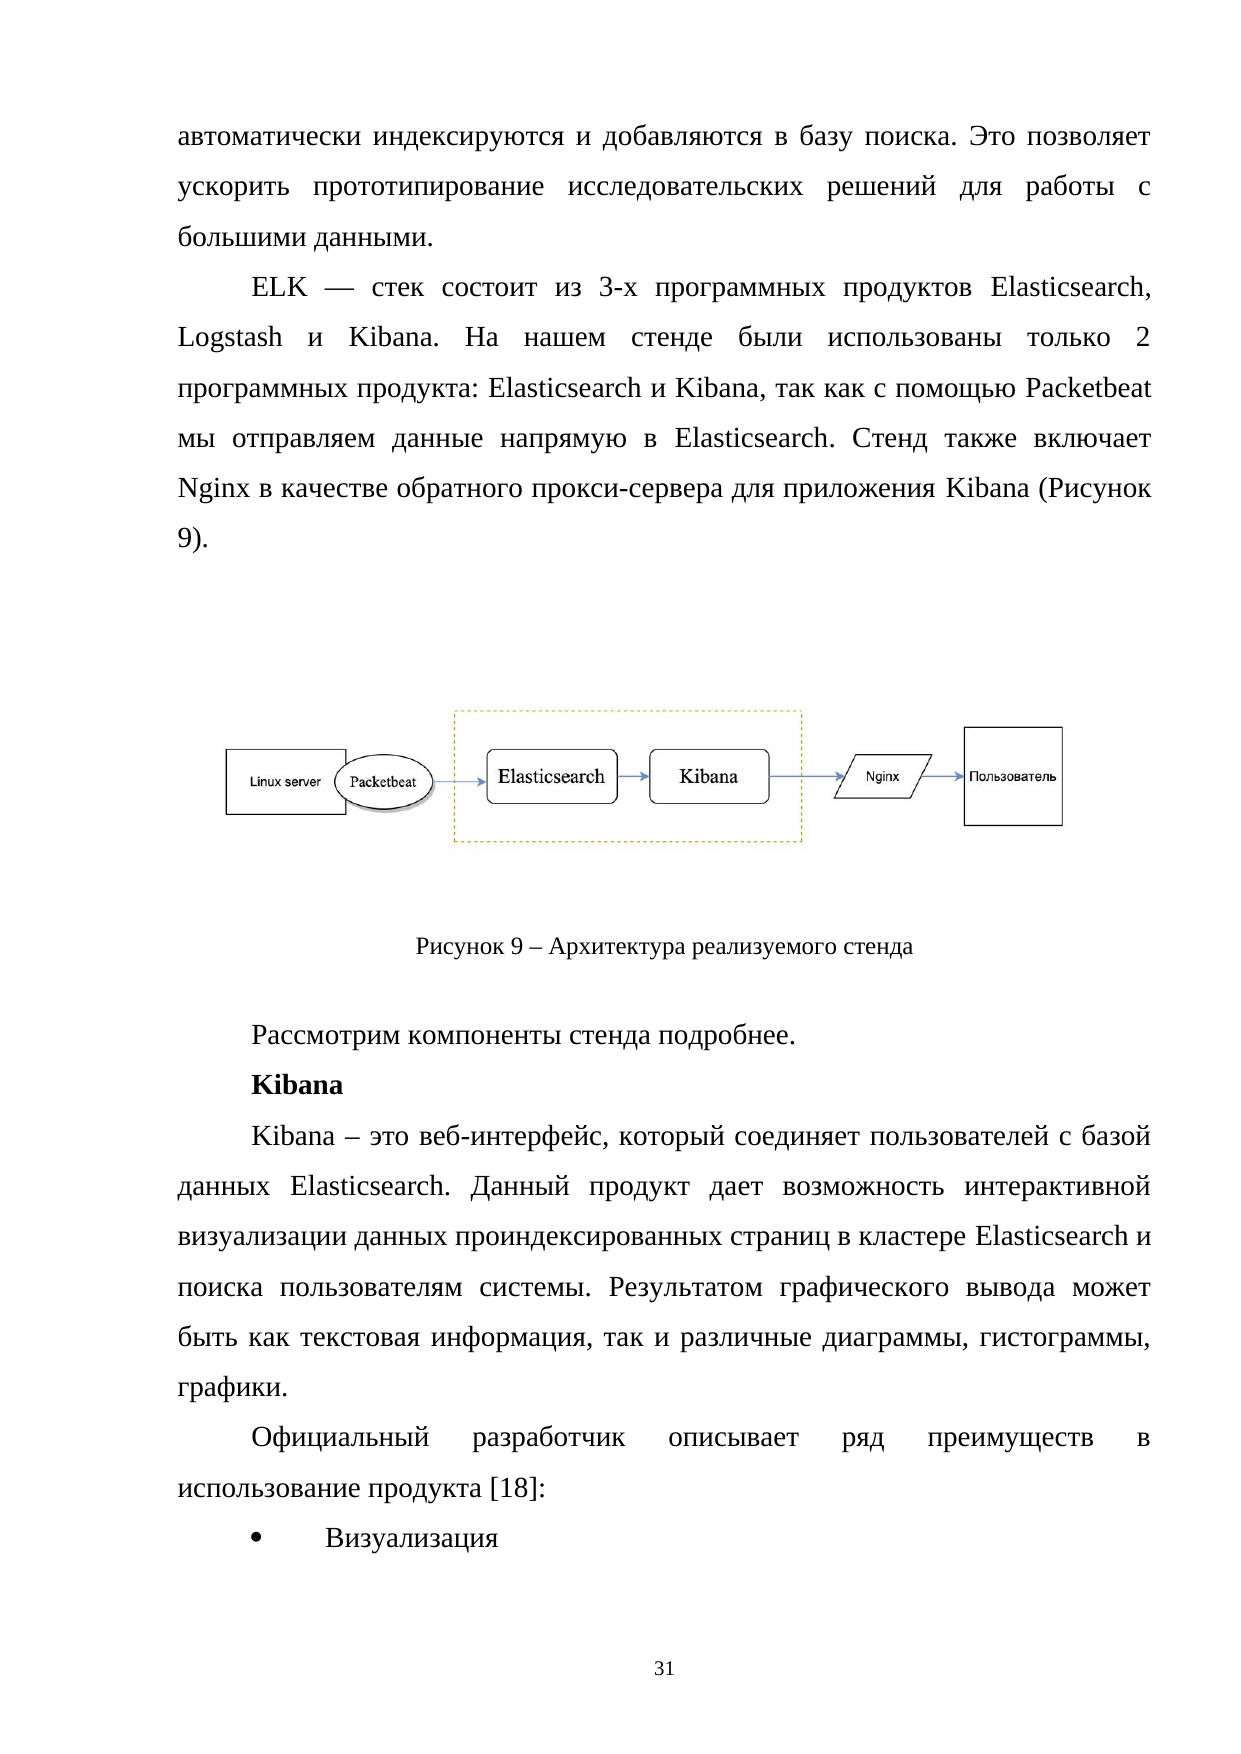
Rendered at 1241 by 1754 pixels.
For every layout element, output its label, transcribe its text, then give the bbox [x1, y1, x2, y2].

text Рисунок 9 – Архитектура реализуемого стенда [177, 931, 1152, 959]
picture [177, 621, 1152, 919]
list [177, 118, 1152, 252]
text Официальный разработчик описывает ряд преимуществ в использование продукта [18]: [177, 1419, 1152, 1503]
text ELK — cтек состоит из 3-х программных продуктов Elasticsearch, Logstash и Kibana. На нашем стенде были использованы только 2 программных продукта: Elasticsearch и Kibana, так как с помощью Packetbeat мы отправляем данные напрямую в Elasticsearch. Стенд также включает Nginx в качестве обратного прокси-сервера для приложения Kibana (Рисунок 9). [177, 269, 1152, 554]
text Kibana [177, 1067, 1152, 1101]
list Визуализация [177, 1520, 1152, 1554]
text Kibana – это веб-интерфейс, который соединяет пользователей с базой данных Elasticsearch. Данный продукт дает возможность интерактивной визуализации данных проиндексированных страниц в кластере Elasticsearch и поиска пользователям системы. Результатом графического вывода может быть как текстовая информация, так и различные диаграммы, гистограммы, графики. [177, 1118, 1152, 1403]
text Рассмотрим компоненты стенда подробнее. [177, 1017, 1152, 1051]
